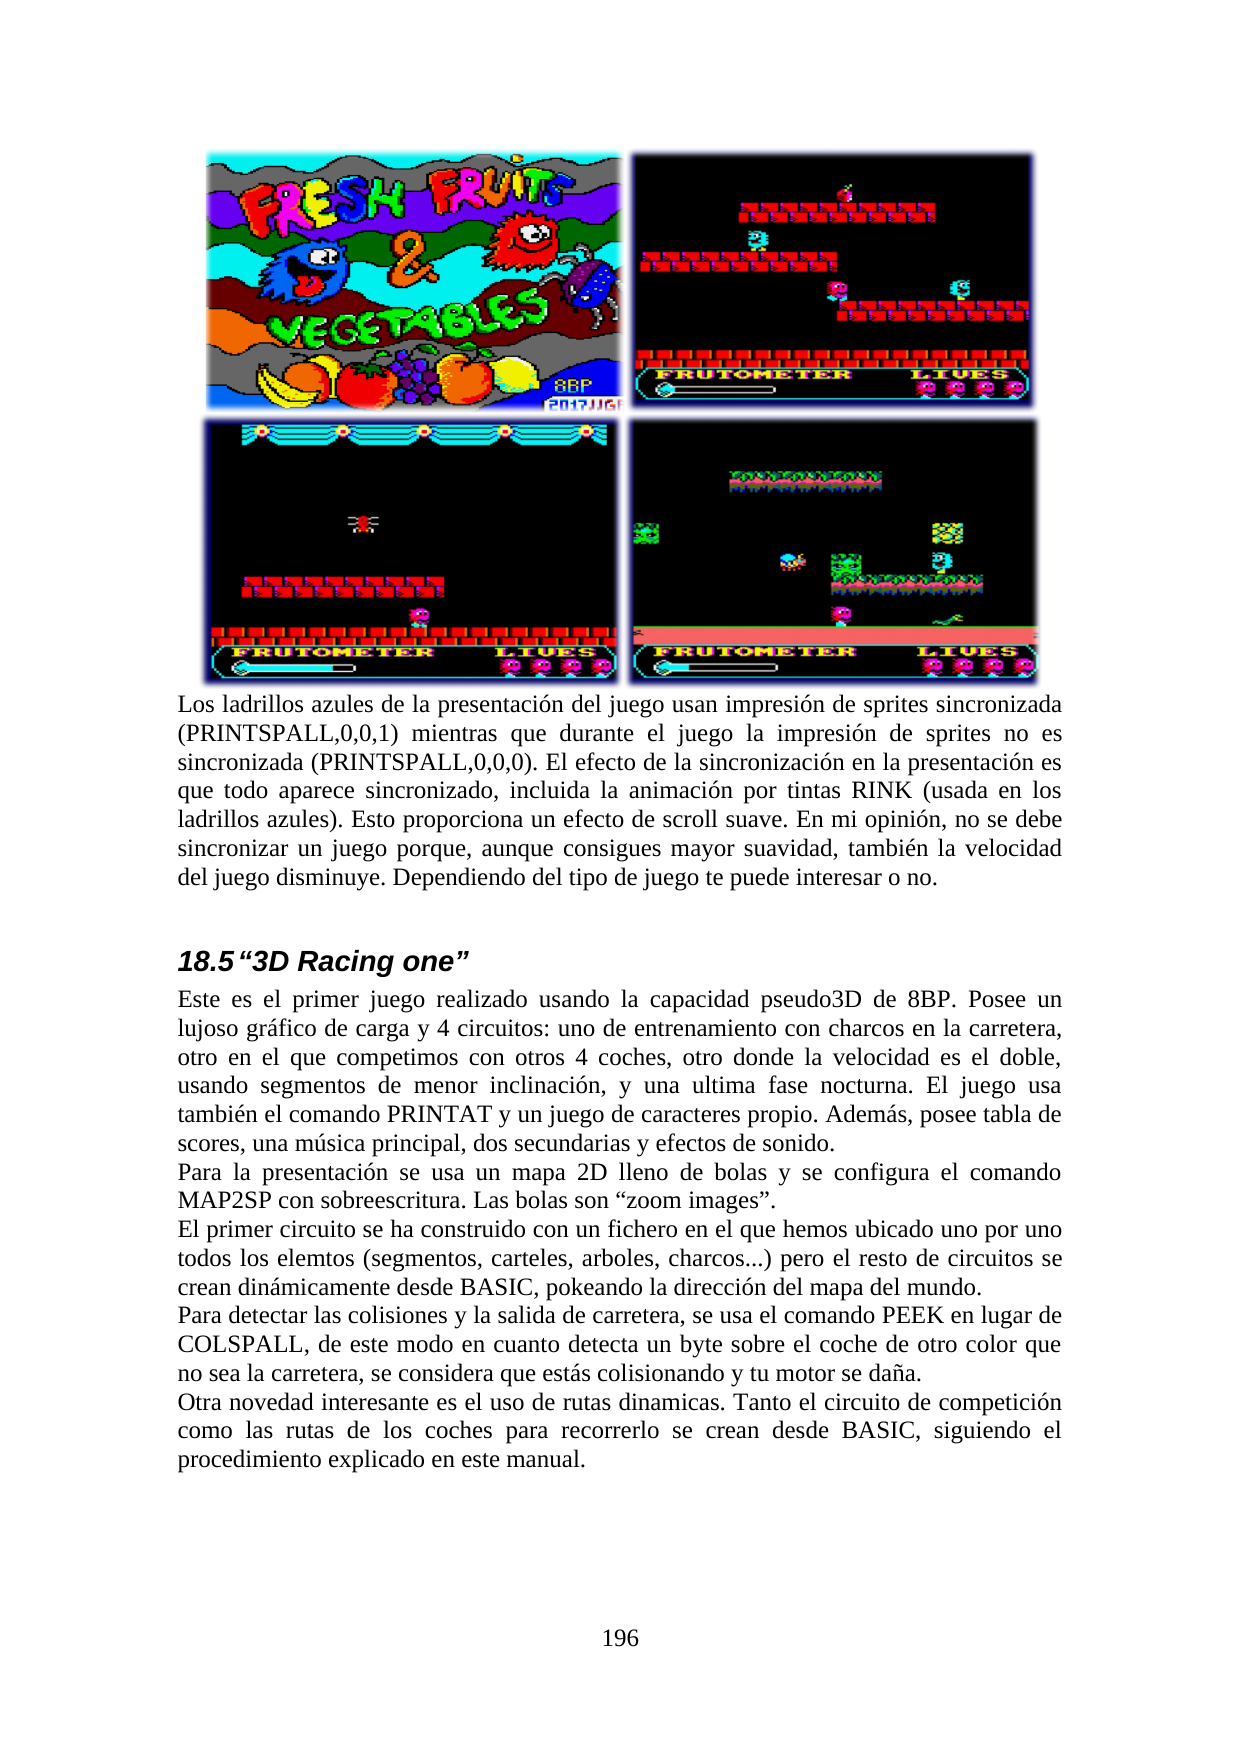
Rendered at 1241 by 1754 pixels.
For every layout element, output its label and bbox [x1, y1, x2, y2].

picture [211, 157, 616, 404]
picture [635, 157, 1029, 404]
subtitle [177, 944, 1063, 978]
picture [633, 423, 1033, 681]
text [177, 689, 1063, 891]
picture [208, 423, 614, 680]
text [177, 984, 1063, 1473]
